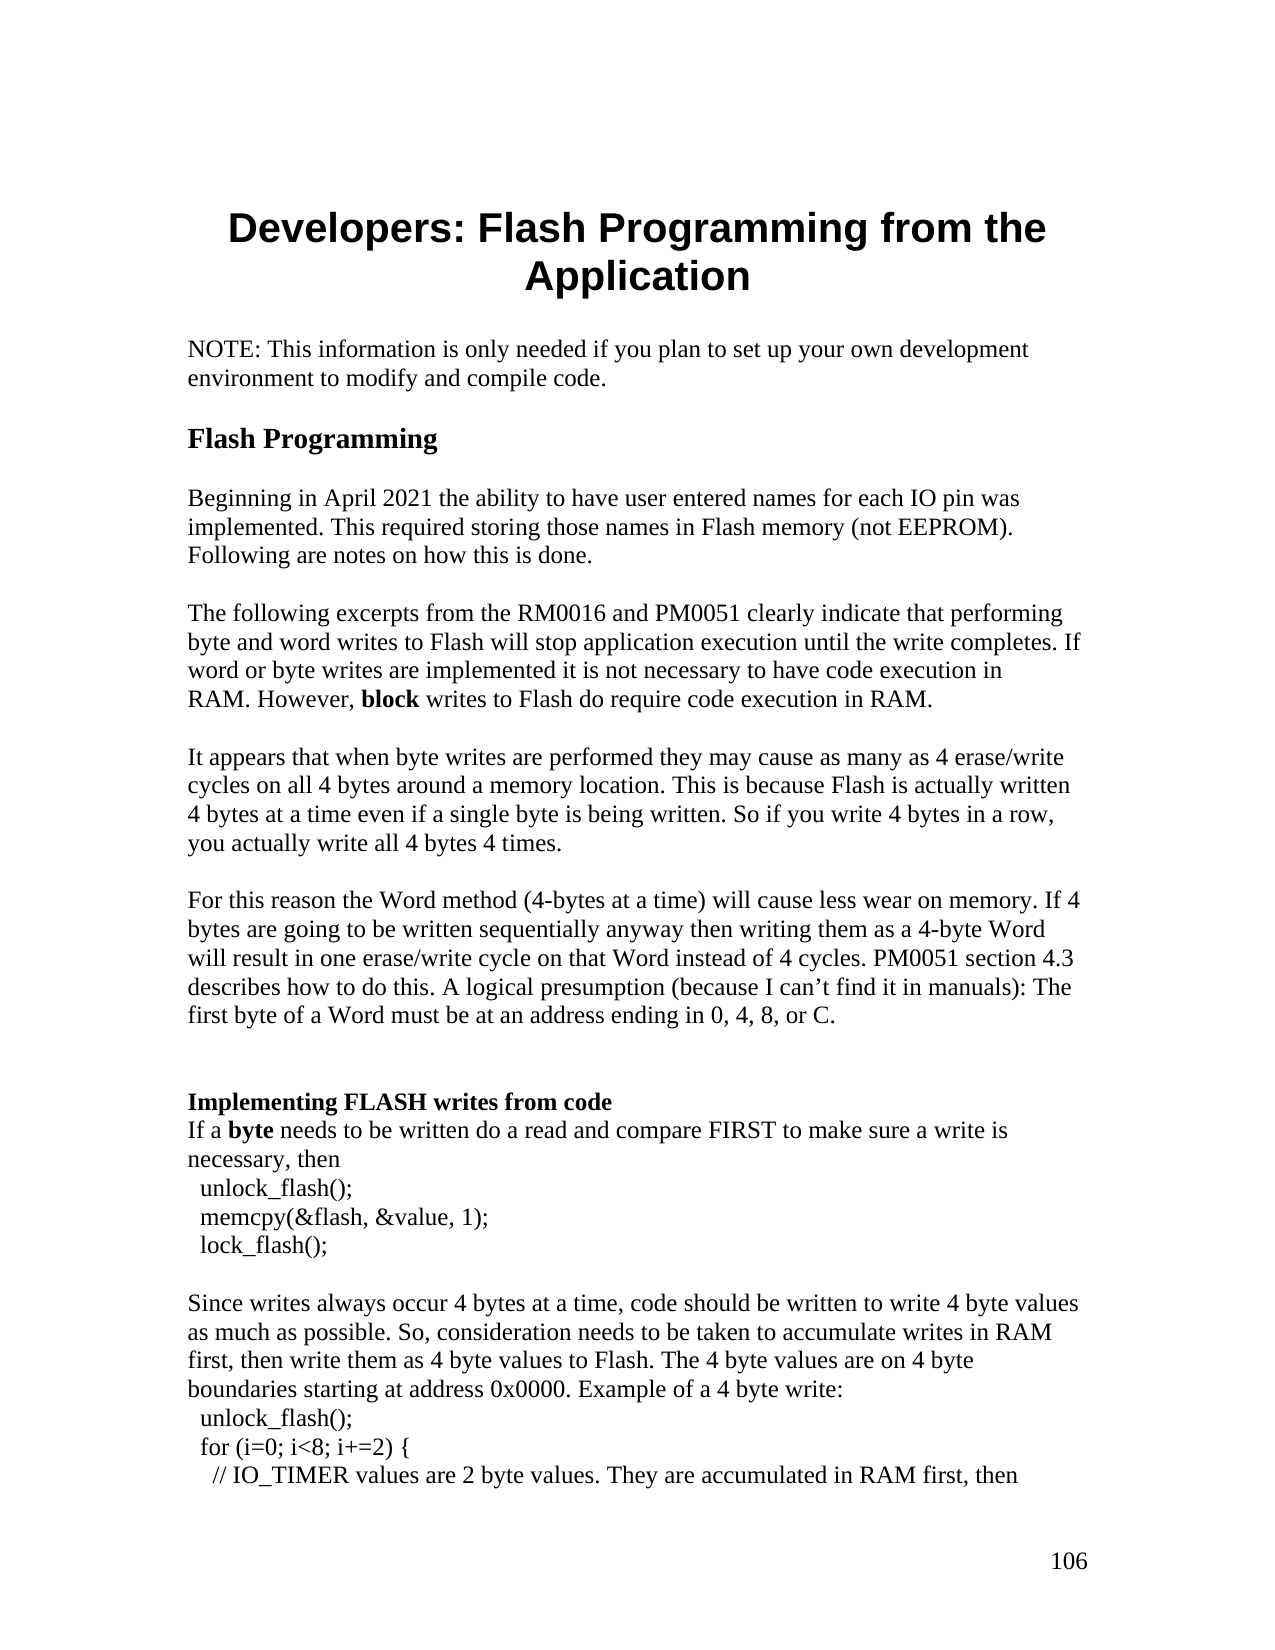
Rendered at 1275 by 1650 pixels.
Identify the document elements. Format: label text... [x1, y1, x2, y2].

text It appears that when byte writes are performed they may cause as many as 4 erase/write cycles on all 4 bytes around a memory location. This is because Flash is actually written 4 bytes at a time even if a single byte is being written. So if you write 4 bytes in a row, you actually write all 4 bytes 4 times. [187, 742, 1087, 857]
text The following excerpts from the RM0016 and PM0051 clearly indicate that performing byte and word writes to Flash will stop application execution until the write completes. If word or byte writes are implemented it is not necessary to have code execution in [187, 598, 1087, 684]
subtitle Developers: Flash Programming from the Application [187, 204, 1087, 299]
text NOTE: This information is only needed if you plan to set up your own development environment to modify and compile code. [187, 334, 1087, 392]
text lock_flash(); [187, 1231, 1087, 1259]
text Flash Programming [187, 421, 1087, 454]
text Beginning in April 2021 the ability to have user entered names for each IO pin was implemented. This required storing those names in Flash memory (not EEPROM). Following are notes on how this is done. [187, 483, 1087, 569]
text unlock_flash(); [187, 1403, 1087, 1432]
text RAM. However, block writes to Flash do require code execution in RAM. [187, 684, 1087, 713]
text Since writes always occur 4 bytes at a time, code should be written to write 4 byte values as much as possible. So, consideration needs to be taken to accumulate writes in RAM first, then write them as 4 byte values to Flash. The 4 byte values are on 4 byte boundaries starting at address 0x0000. Example of a 4 byte write: [187, 1288, 1087, 1403]
text for (i=0; i<8; i+=2) { [187, 1432, 1087, 1461]
text memcpy(&flash, &value, 1); [187, 1202, 1087, 1231]
text unlock_flash(); [187, 1173, 1087, 1202]
text // IO_TIMER values are 2 byte values. They are accumulated in RAM first, then [187, 1461, 1087, 1489]
text Implementing FLASH writes from code [187, 1087, 1087, 1116]
text necessary, then [187, 1144, 1087, 1173]
text If a byte needs to be written do a read and compare FIRST to make sure a write is [187, 1116, 1087, 1144]
text For this reason the Word method (4-bytes at a time) will cause less wear on memory. If 4 bytes are going to be written sequentially anyway then writing them as a 4-byte Word will result in one erase/write cycle on that Word instead of 4 cycles. PM0051 section 4.3 describes how to do this. A logical presumption (because I can’t find it in manuals): The first byte of a Word must be at an address ending in 0, 4, 8, or C. [187, 886, 1087, 1029]
